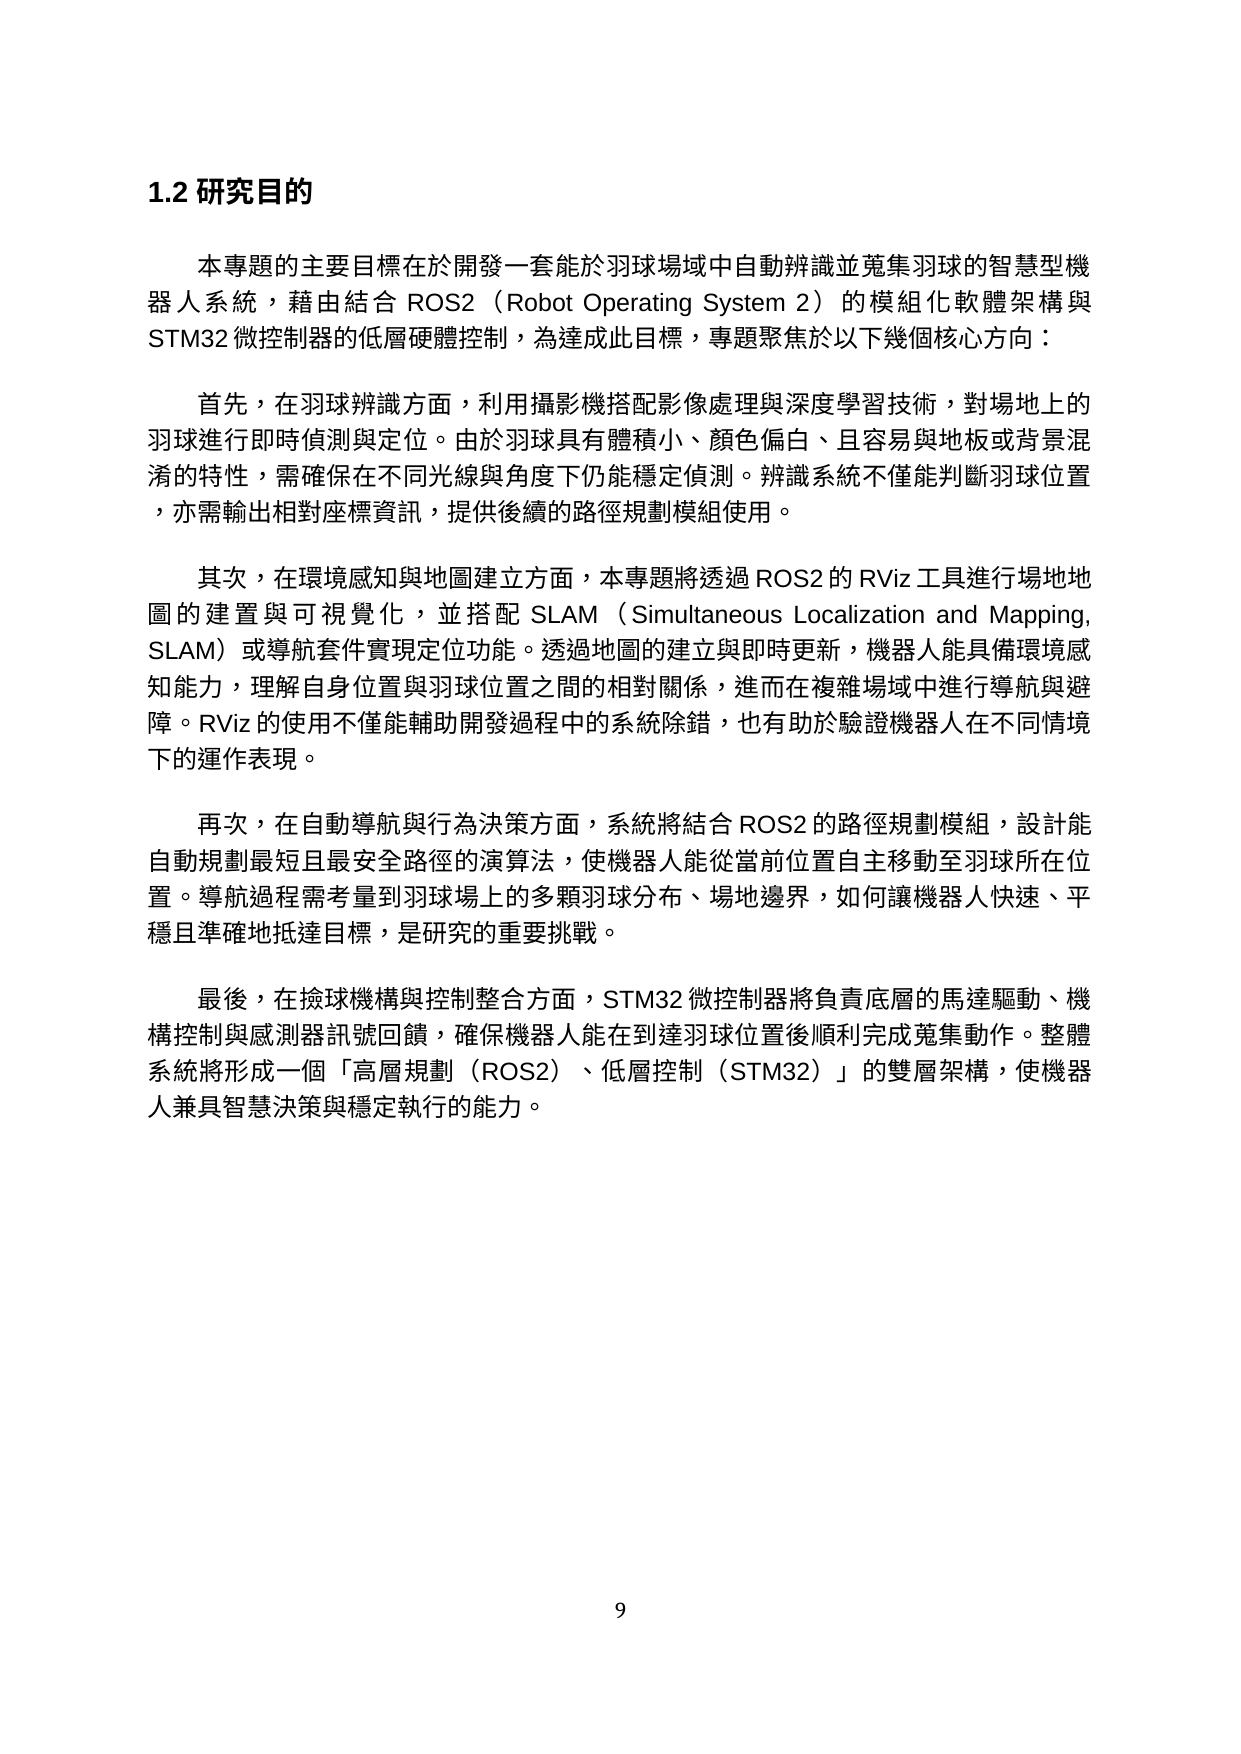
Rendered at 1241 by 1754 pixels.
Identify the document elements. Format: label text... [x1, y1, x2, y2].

text 本專題的主要目標在於開發一套能於羽球場域中自動辨識並蒐集羽球的智慧型機器人系統，藉由結合ROS2（Robot Operating System 2）的模組化軟體架構與STM32微控制器的低層硬體控制，為達成此目標，專題聚焦於以下幾個核心方向： [148, 246, 1092, 355]
subtitle 1.2 研究目的 [148, 168, 1092, 211]
text 其次，在環境感知與地圖建立方面，本專題將透過ROS2的RViz工具進行場地地圖的建置與可視覺化，並搭配SLAM（Simultaneous Localization and Mapping, SLAM）或導航套件實現定位功能。透過地圖的建立與即時更新，機器人能具備環境感知能力，理解自身位置與羽球位置之間的相對關係，進而在複雜場域中進行導航與避障。RViz的使用不僅能輔助開發過程中的系統除錯，也有助於驗證機器人在不同情境下的運作表現。 [148, 558, 1092, 776]
text 再次，在自動導航與行為決策方面，系統將結合ROS2的路徑規劃模組，設計能自動規劃最短且最安全路徑的演算法，使機器人能從當前位置自主移動至羽球所在位置。導航過程需考量到羽球場上的多顆羽球分布、場地邊界，如何讓機器人快速、平穩且準確地抵達目標，是研究的重要挑戰。 [148, 805, 1092, 950]
text 首先，在羽球辨識方面，利用攝影機搭配影像處理與深度學習技術，對場地上的羽球進行即時偵測與定位。由於羽球具有體積小、顏色偏白、且容易與地板或背景混淆的特性，需確保在不同光線與角度下仍能穩定偵測。辨識系統不僅能判斷羽球位置 ，亦需輸出相對座標資訊，提供後續的路徑規劃模組使用。 [148, 384, 1092, 529]
text 最後，在撿球機構與控制整合方面，STM32微控制器將負責底層的馬達驅動、機構控制與感測器訊號回饋，確保機器人能在到達羽球位置後順利完成蒐集動作。整體系統將形成一個「高層規劃（ROS2）、低層控制（STM32）」的雙層架構，使機器人兼具智慧決策與穩定執行的能力。 [148, 979, 1092, 1124]
